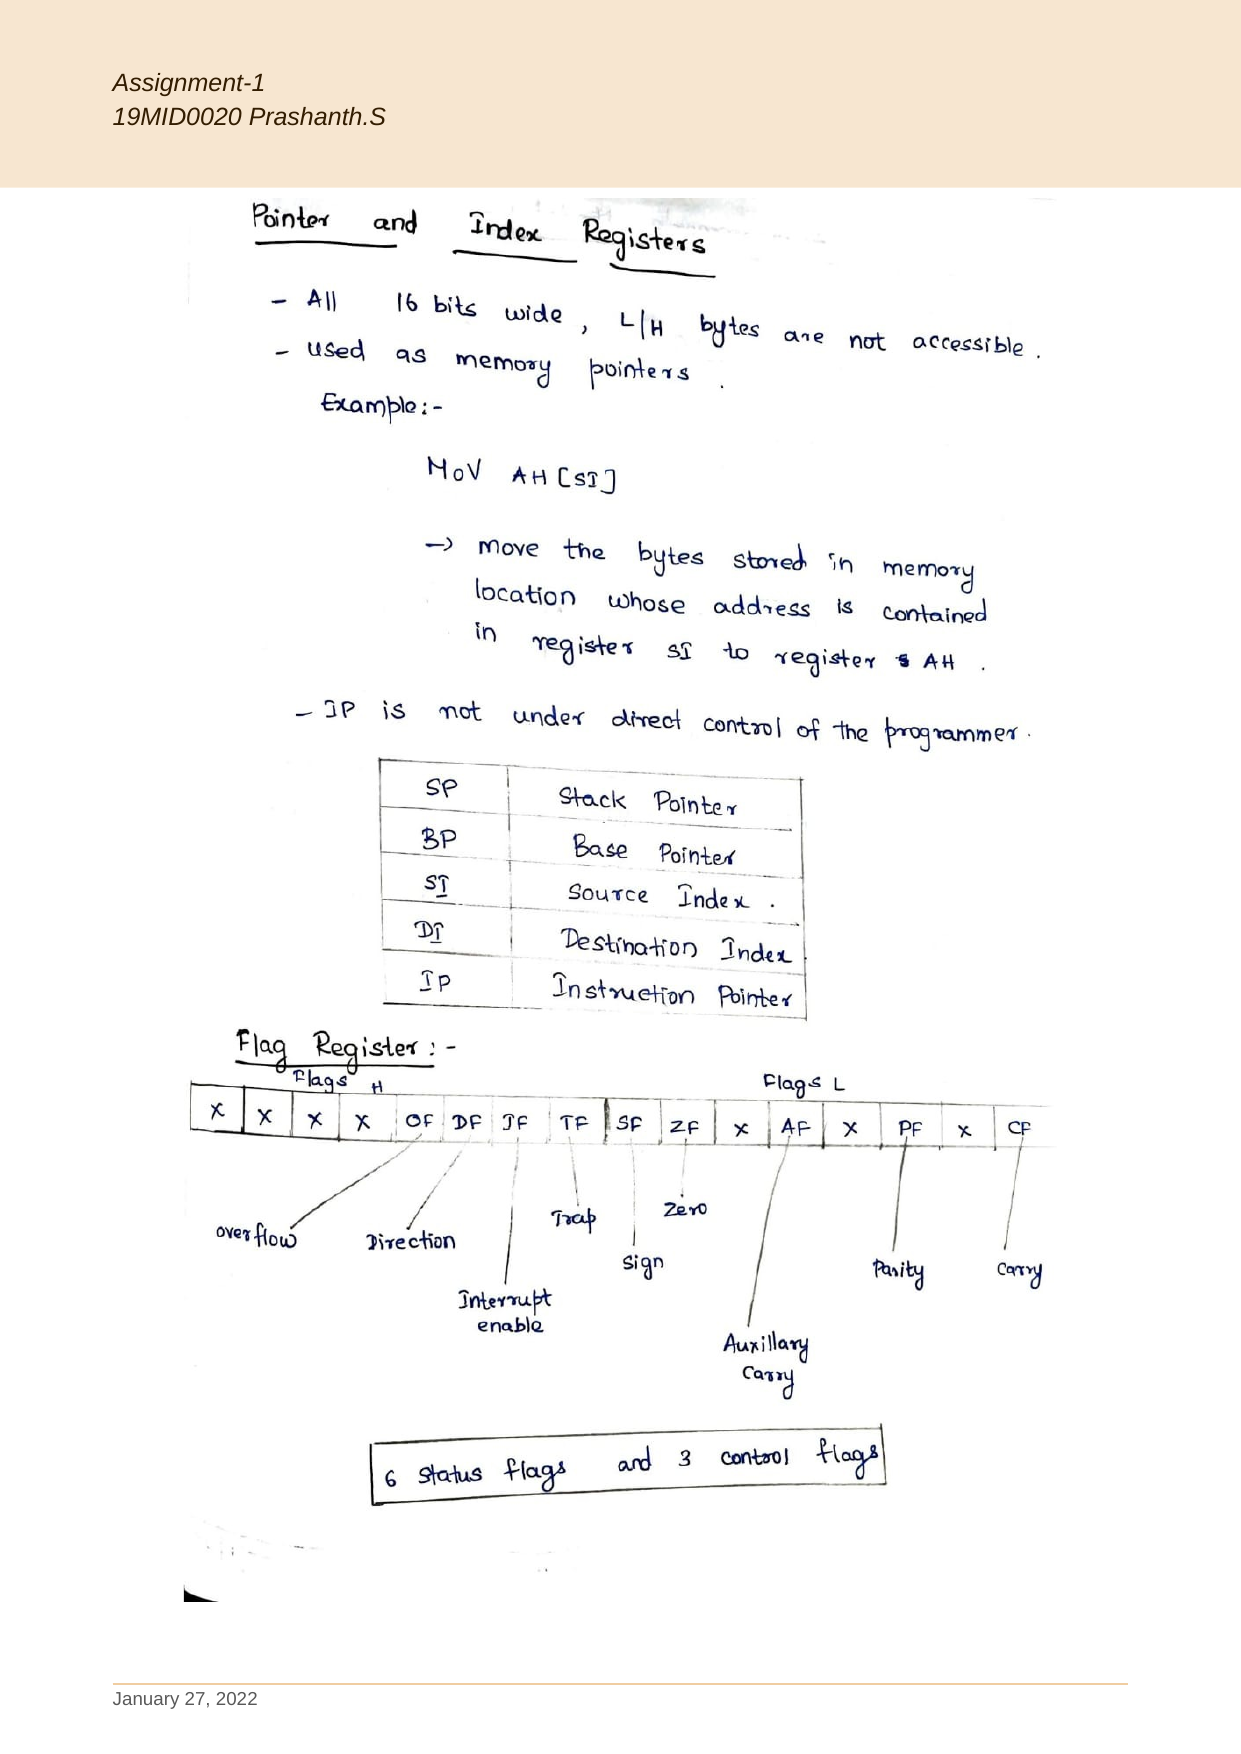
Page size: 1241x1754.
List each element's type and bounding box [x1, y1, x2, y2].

picture [183, 198, 1057, 1602]
